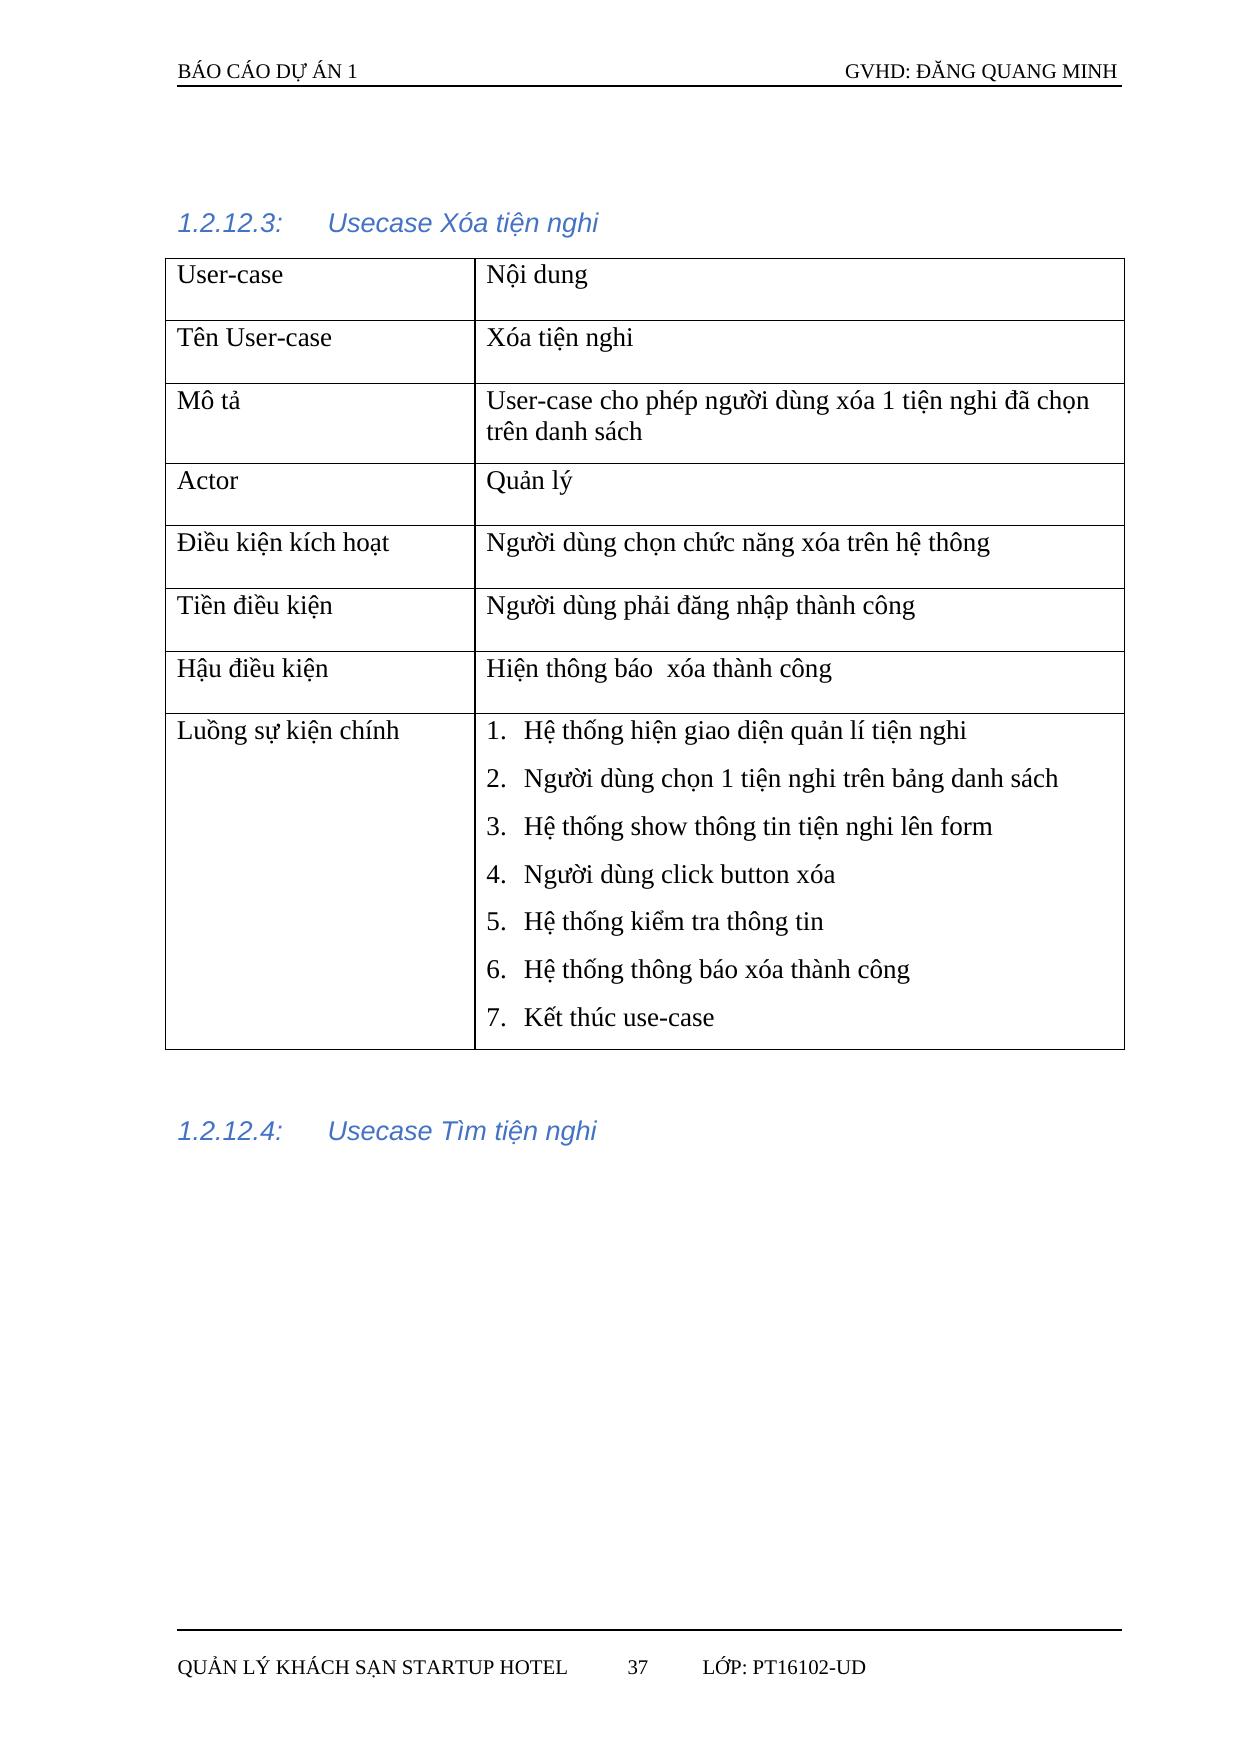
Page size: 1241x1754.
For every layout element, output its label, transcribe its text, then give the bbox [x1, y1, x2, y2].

table_cell Điều kiện kích hoạt [166, 526, 474, 588]
table_cell Tiền điều kiện [166, 589, 474, 651]
table_cell Hệ thống hiện giao diện quản lí tiện nghi Người dùng chọn 1 tiện nghi trên bảng danh sách Hệ thống show thông tin tiện nghi lên form Người dùng click button xóa Hệ thống kiểm tra thông tin Hệ thống thông báo xóa thành công Kết thúc use-case [476, 714, 1124, 1049]
table_cell Xóa tiện nghi [476, 321, 1124, 383]
subtitle Usecase Tìm tiện nghi [177, 1114, 1122, 1146]
subtitle Usecase Xóa tiện nghi [177, 207, 1122, 238]
table_header Nội dung [476, 259, 1124, 320]
table_cell Luồng sự kiện chính [166, 714, 474, 1049]
table_cell Người dùng chọn chức năng xóa trên hệ thông [476, 526, 1124, 588]
table_cell Mô tả [166, 384, 474, 463]
table_cell User-case cho phép người dùng xóa 1 tiện nghi đã chọn trên danh sách [476, 384, 1124, 463]
table_cell Quản lý [476, 464, 1124, 525]
table_cell Hiện thông báo xóa thành công [476, 652, 1124, 713]
table_cell Hậu điều kiện [166, 652, 474, 713]
table_cell Actor [166, 464, 474, 525]
table_cell Tên User-case [166, 321, 474, 383]
table_header User-case [166, 259, 474, 320]
table_cell Người dùng phải đăng nhập thành công [476, 589, 1124, 651]
